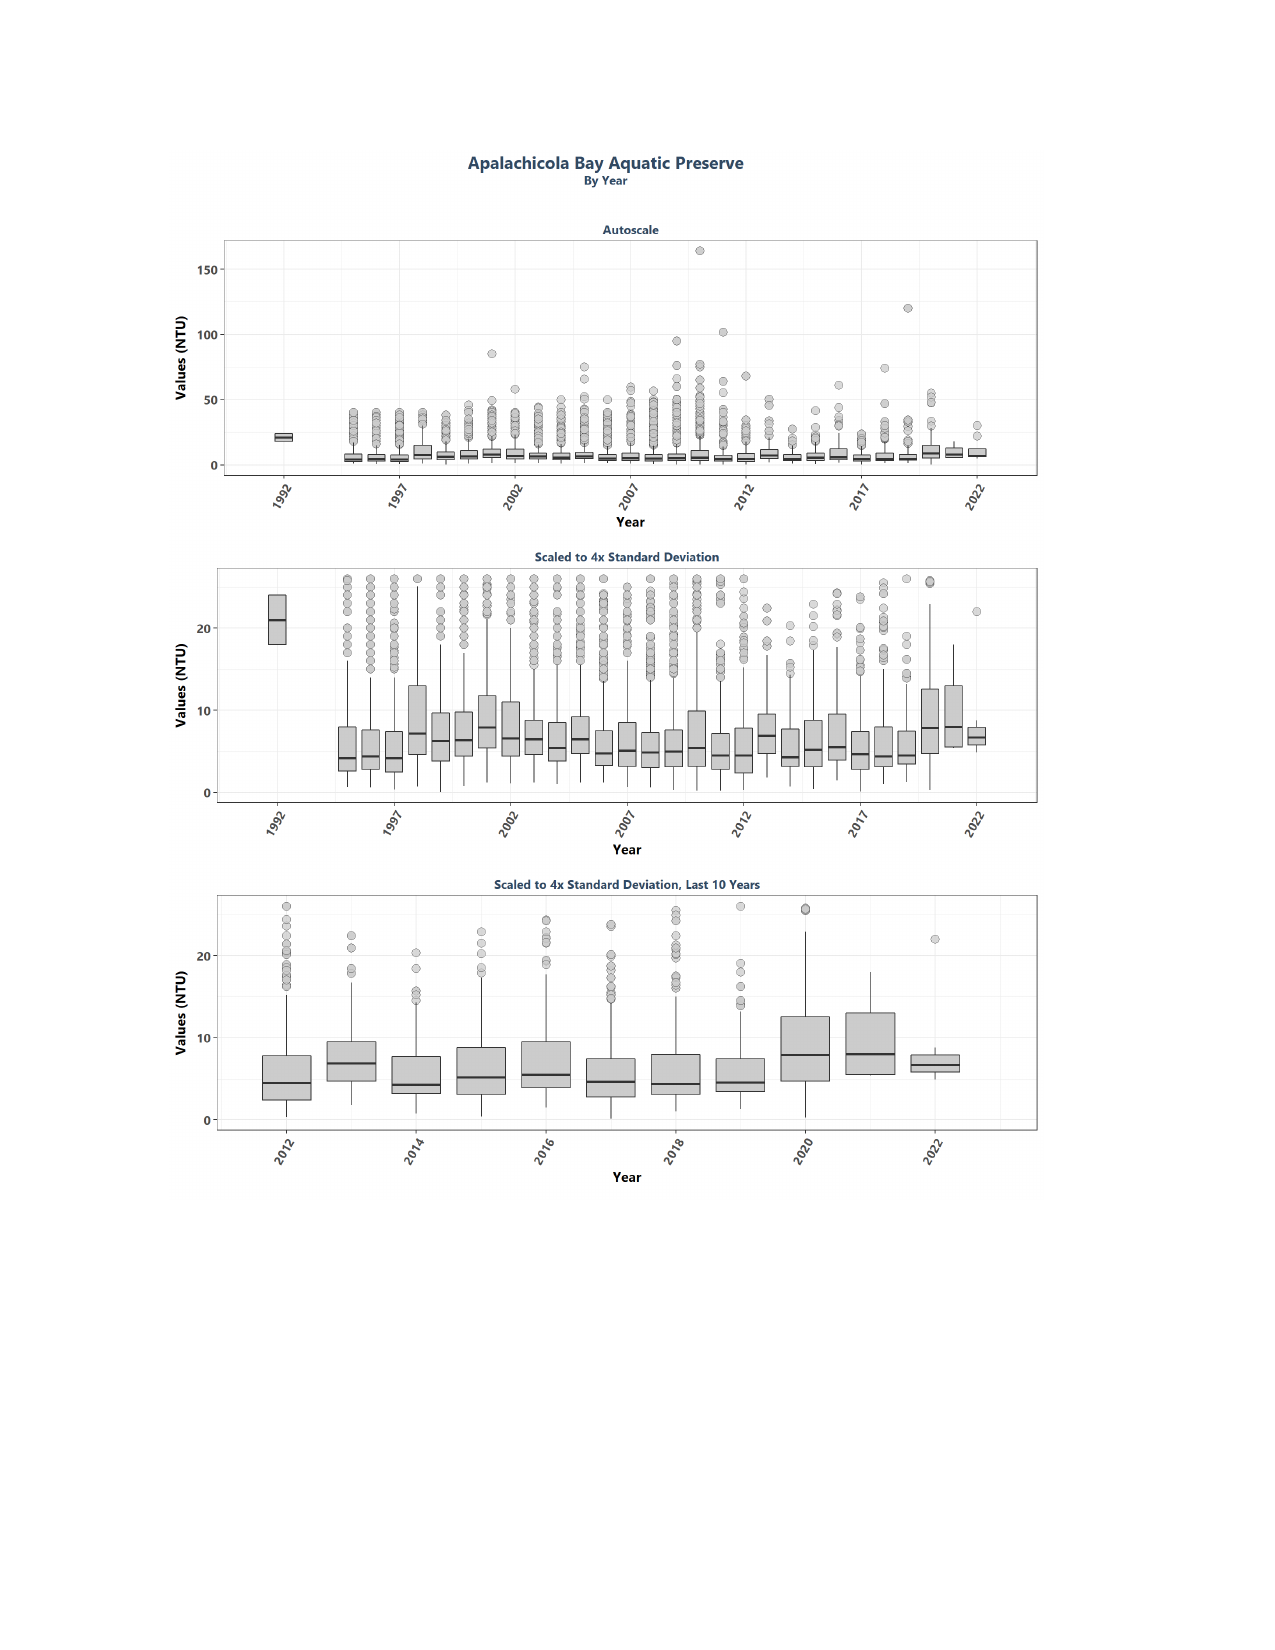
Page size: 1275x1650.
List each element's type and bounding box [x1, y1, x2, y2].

picture [168, 150, 1044, 1200]
